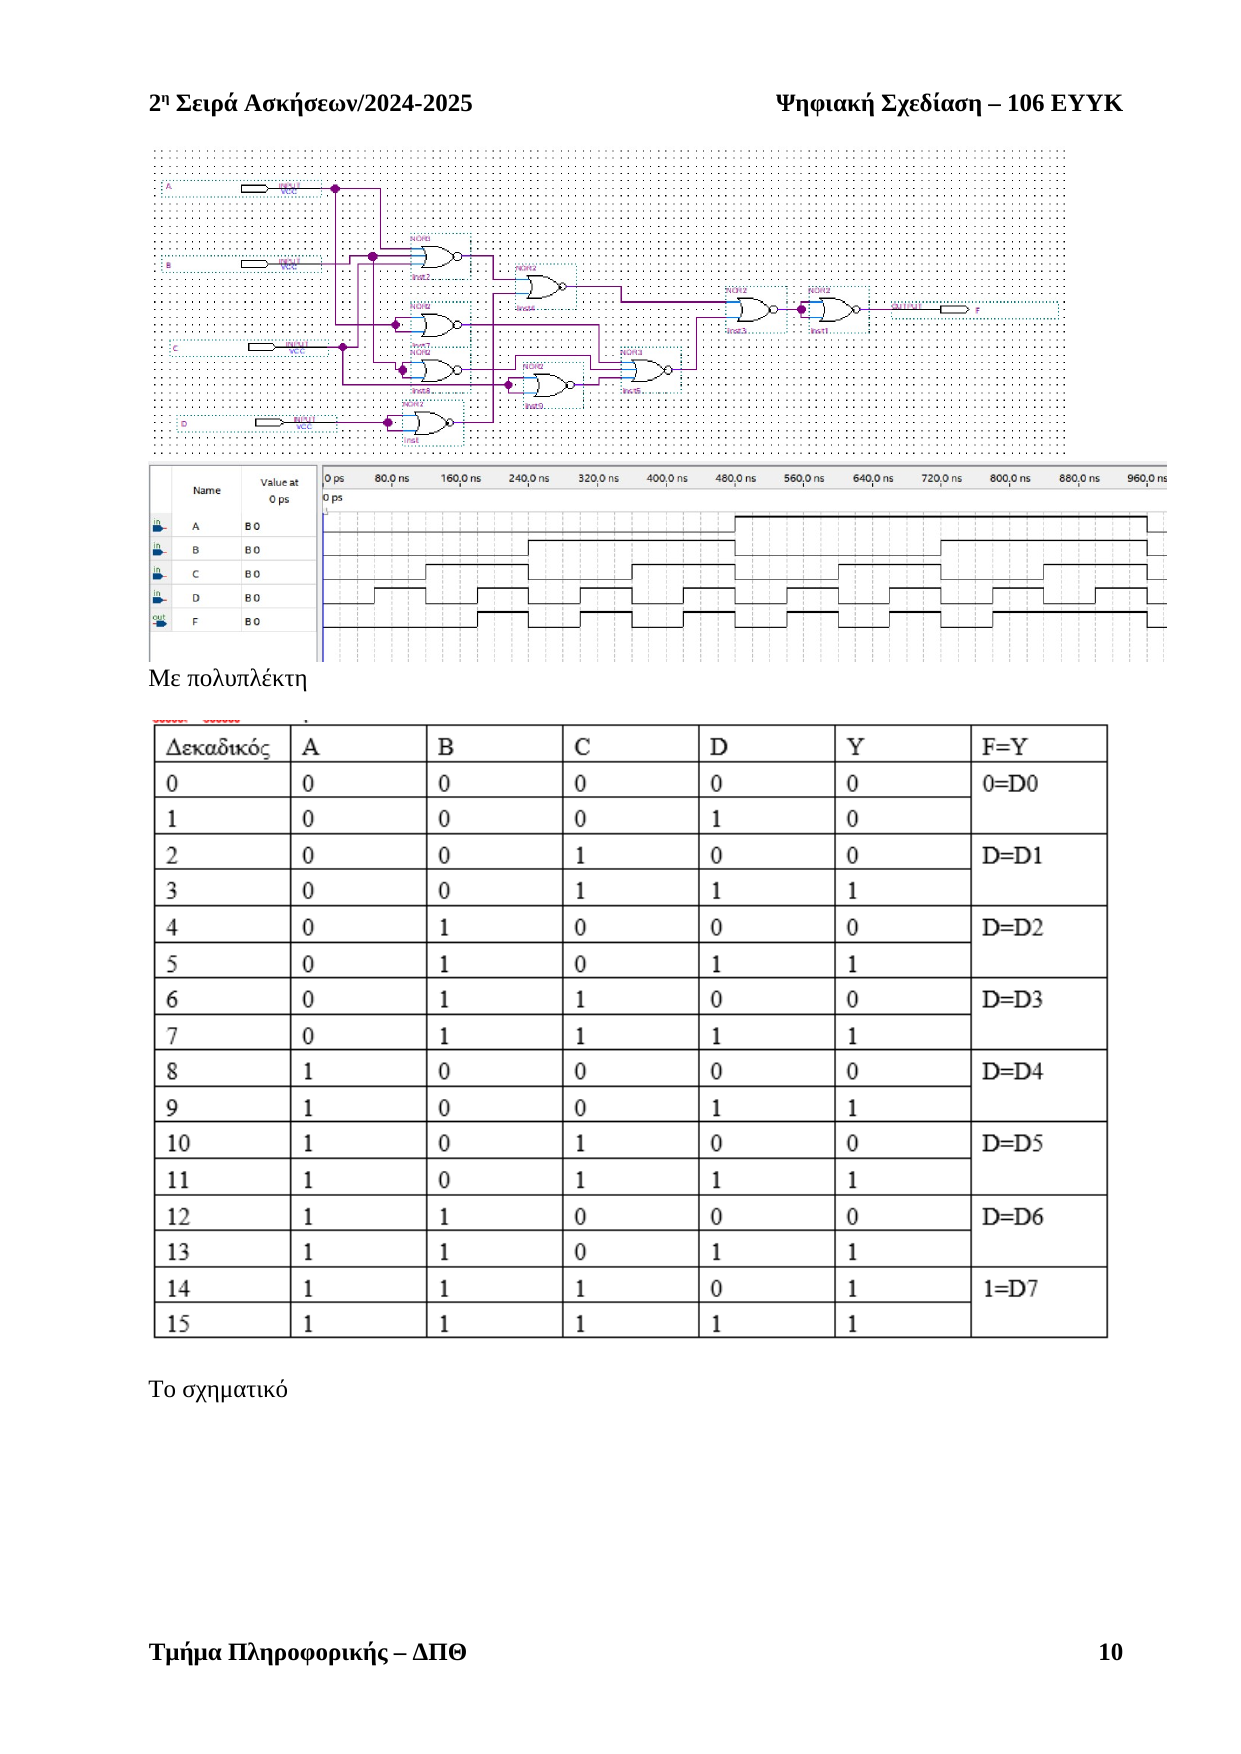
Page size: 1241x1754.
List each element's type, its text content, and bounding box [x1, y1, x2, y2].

picture [148, 461, 1167, 662]
picture [148, 720, 1122, 1346]
text Με πολυπλέκτη [148, 663, 1122, 692]
picture [148, 146, 1068, 457]
text Το σχηματικό [148, 1374, 1122, 1403]
